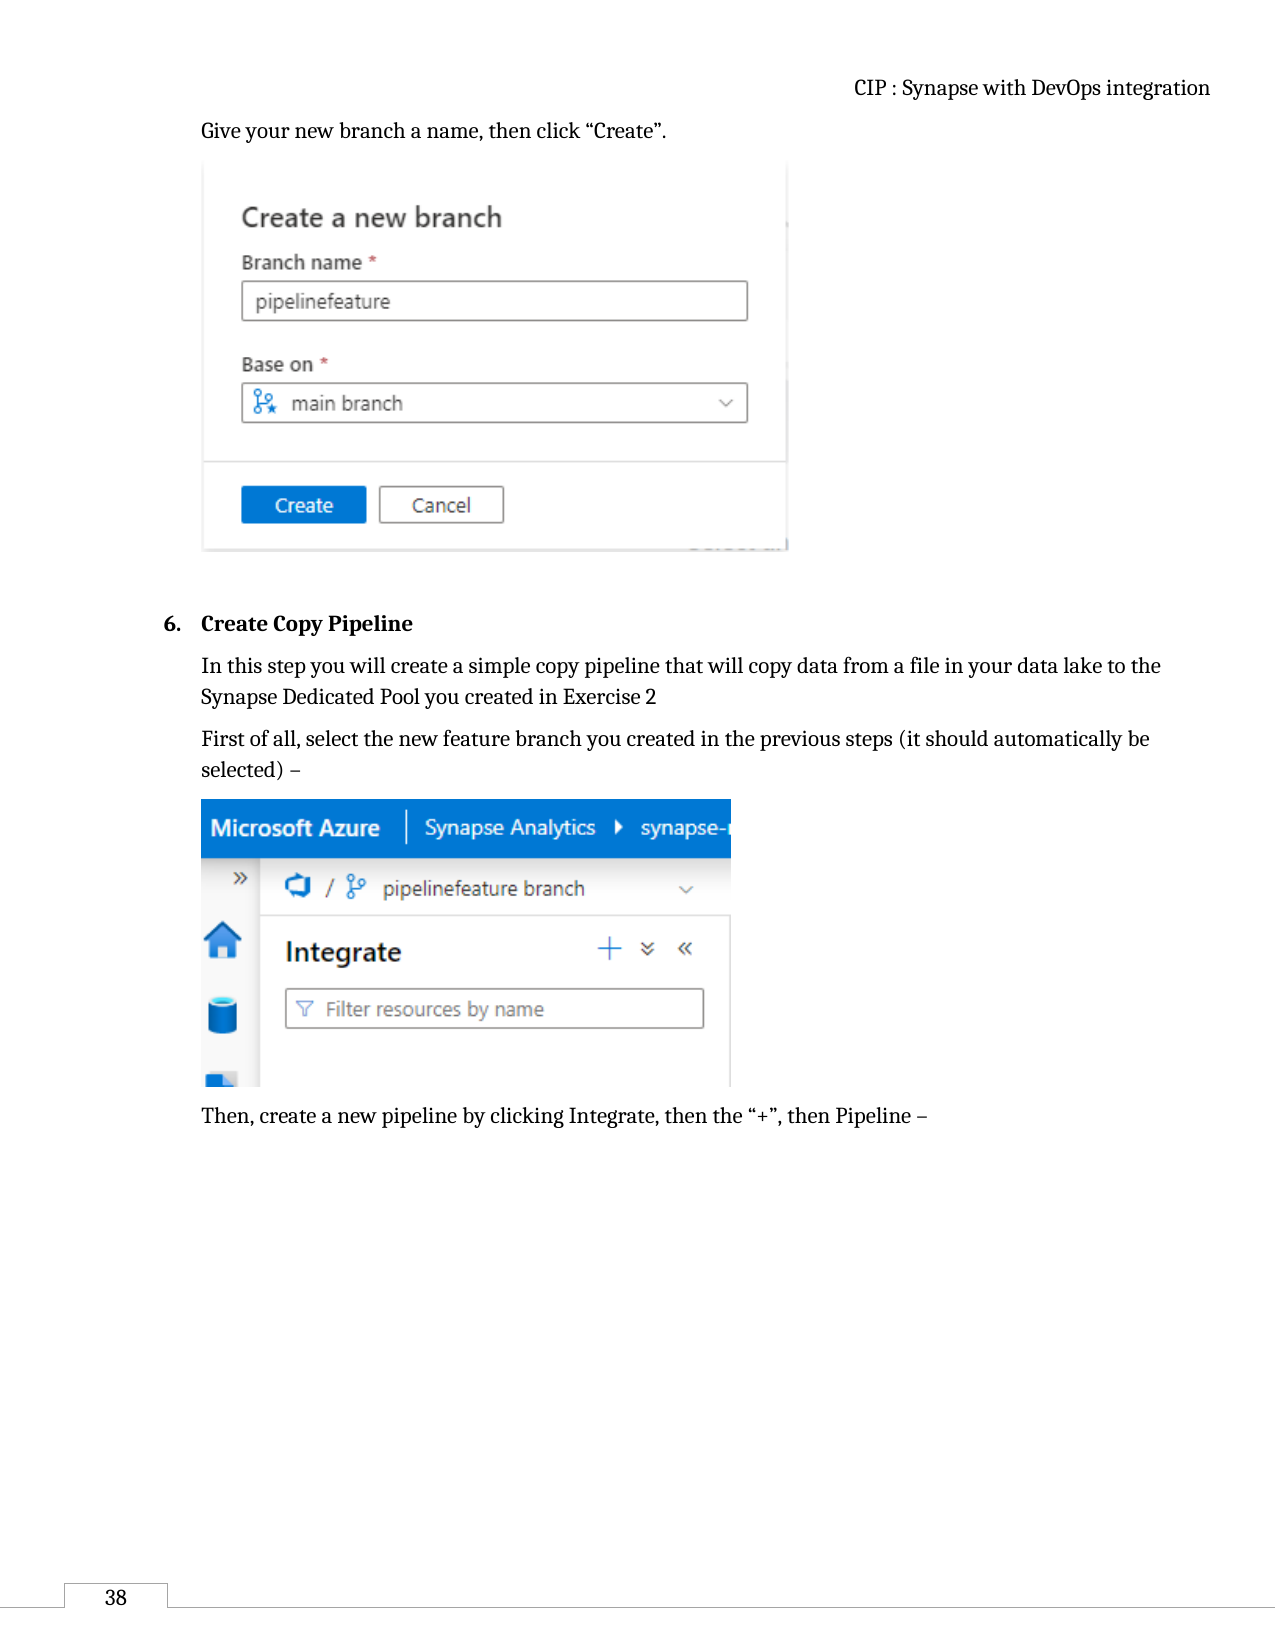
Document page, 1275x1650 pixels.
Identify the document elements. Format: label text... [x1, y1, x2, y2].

picture [201, 799, 731, 1087]
text First of all, select the new feature branch you created in the previous steps (it should automatically be selected) – [201, 726, 1196, 783]
text Create Copy Pipeline [164, 611, 1211, 637]
picture [201, 160, 789, 552]
text Give your new branch a name, then click “Create”. [201, 118, 1196, 144]
text Then, create a new pipeline by clicking Integrate, then the “+”, then Pipeline – [201, 1103, 1196, 1129]
text In this step you will create a simple copy pipeline that will copy data from a file in your data lake to the Synapse Dedicated Pool you created in Exercise 2 [201, 653, 1196, 710]
